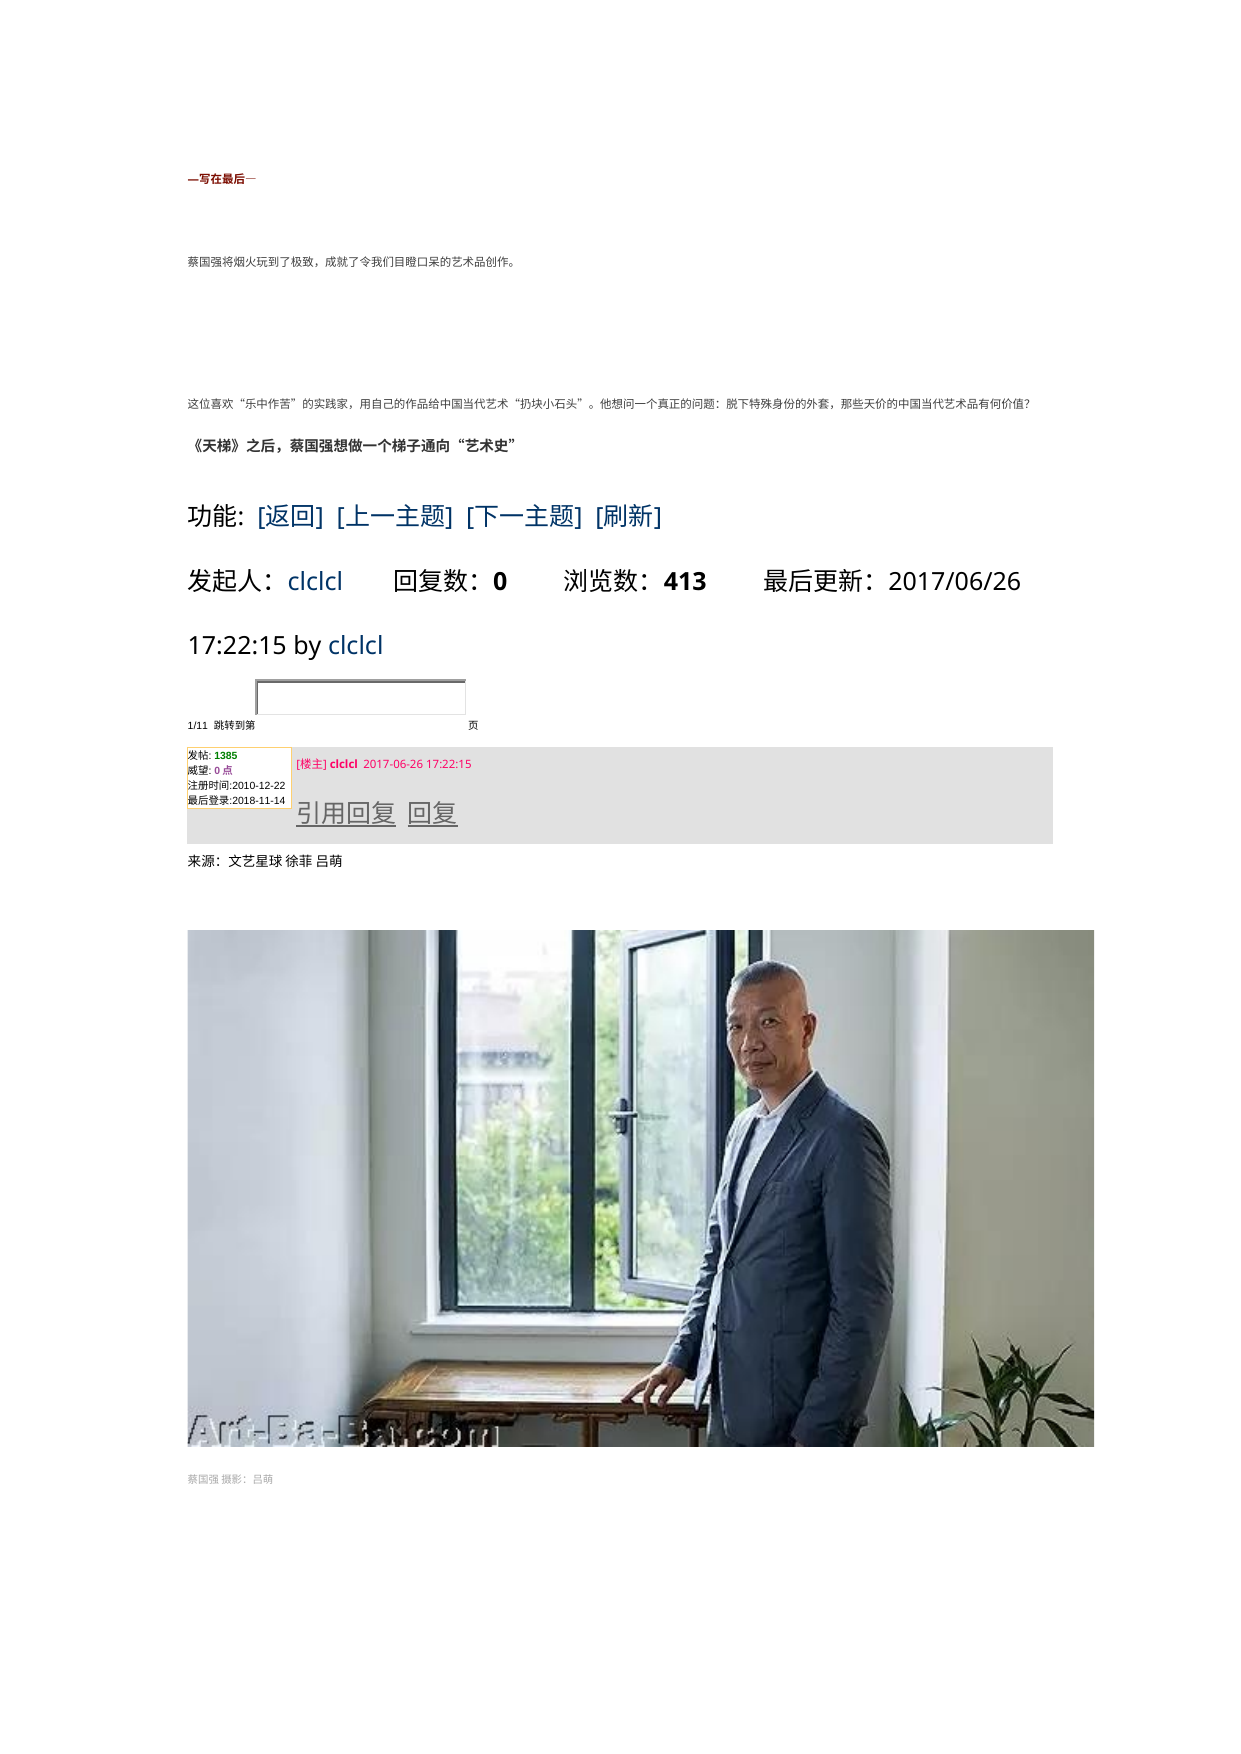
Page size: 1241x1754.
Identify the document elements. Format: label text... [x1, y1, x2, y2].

text 蔡国强 摄影：吕萌 [187, 1463, 1053, 1496]
text 功能: [返回] [上一主题] [下一主题] [刷新] [187, 482, 1053, 547]
text 来源：文艺星球 徐菲 吕萌 [187, 844, 1053, 877]
text 《天梯》之后，蔡国强想做一个梯子通向“艺术史” [187, 428, 1053, 461]
table_header 发帖: 1385 威望: 0点 注册时间:2010-12-22 最后登录:2018-11-14 [188, 748, 291, 808]
text [楼主] clclcl 2017-06-26 17:22:15 [292, 747, 1053, 779]
text 发起人：clclcl 回复数：0 浏览数：413 最后更新：2017/06/26 17:22:15 by clclcl [187, 547, 1053, 677]
text 这位喜欢“乐中作苦”的实践家，用自己的作品给中国当代艺术“扔块小石头”。他想问一个真正的问题：脱下特殊身份的外套，那些天价的中国当代艺术品有何价值？ [187, 387, 1053, 419]
table_header 1/11 跳转到第页 [186, 677, 517, 747]
text 蔡国强将烟火玩到了极致，成就了令我们目瞪口呆的艺术品创作。 [187, 245, 1053, 277]
text 引用回复 回复 [187, 779, 1053, 844]
picture [187, 930, 1095, 1447]
text —写在最后— [187, 162, 1053, 194]
